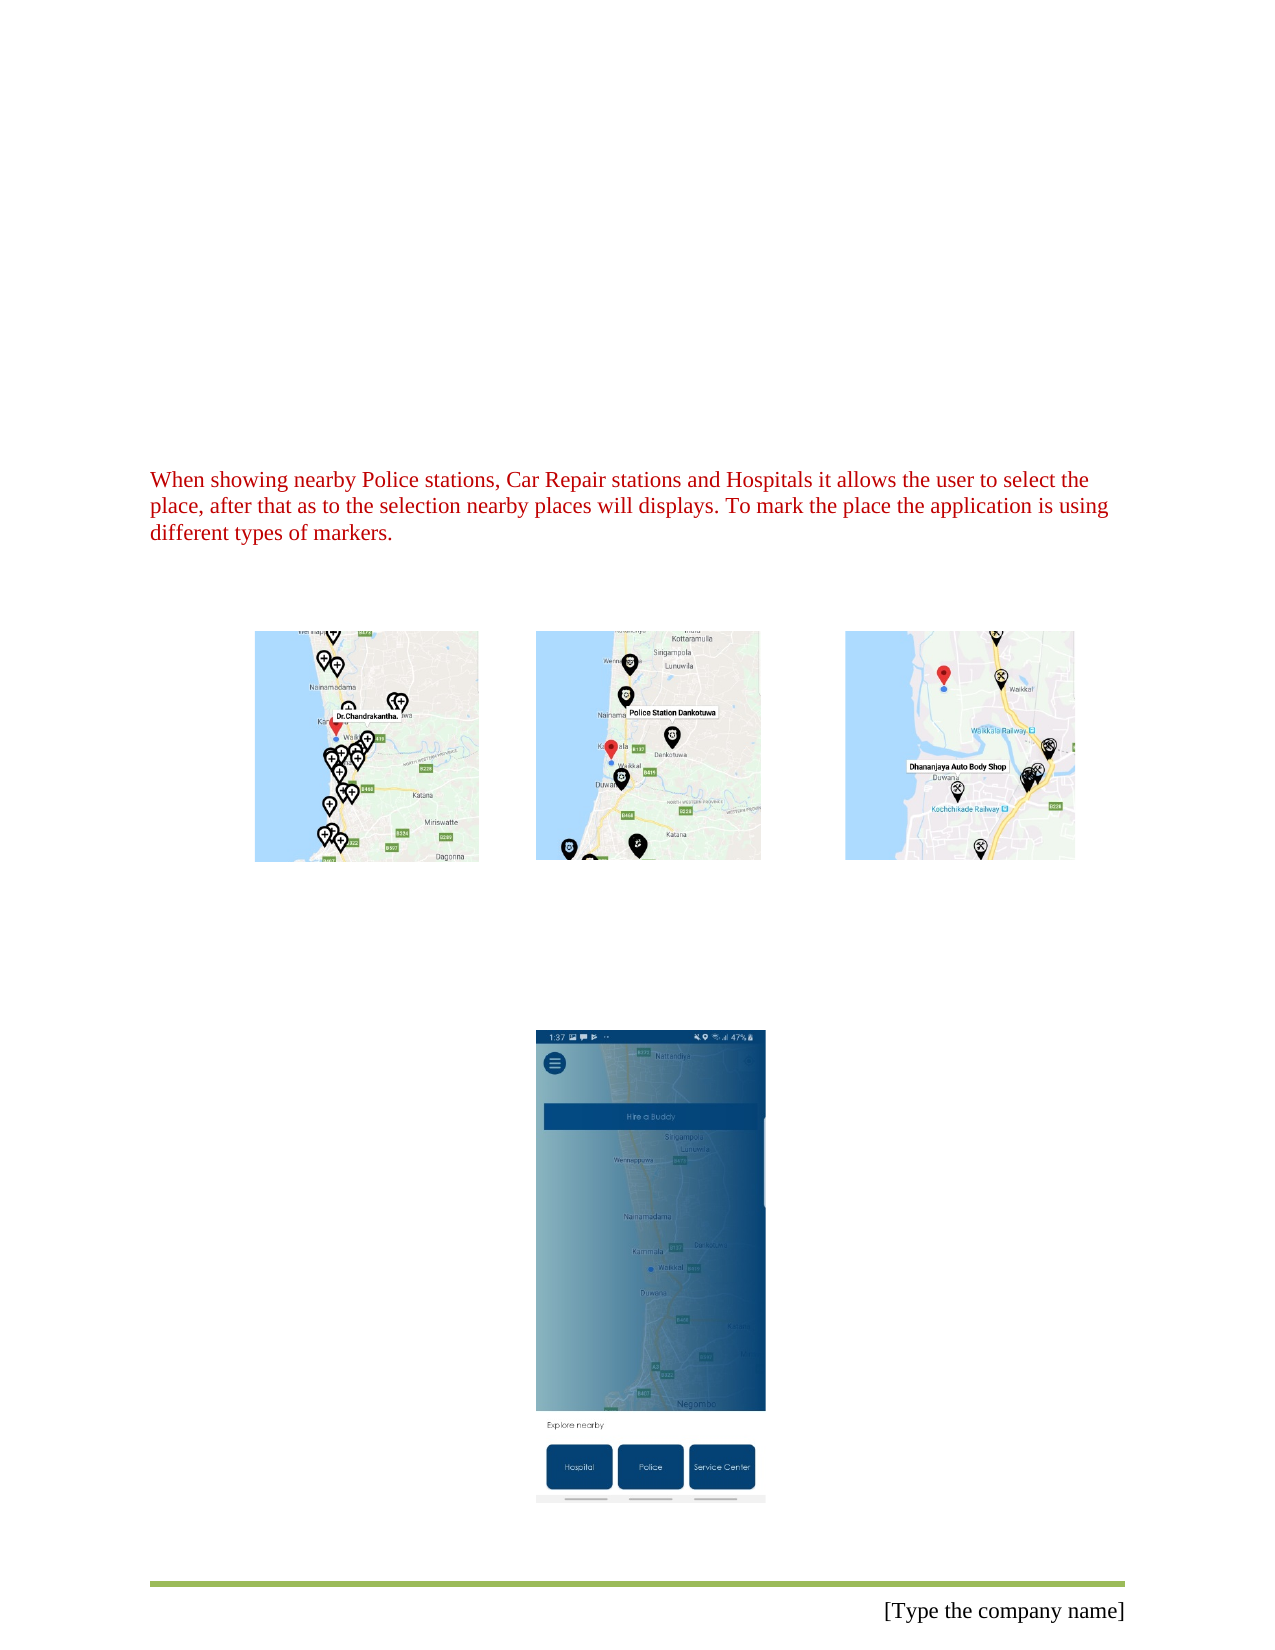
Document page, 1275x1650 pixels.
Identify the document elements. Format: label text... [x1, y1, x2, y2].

picture [536, 631, 761, 860]
picture [845, 631, 1075, 860]
picture [536, 1030, 766, 1503]
picture [254, 631, 479, 862]
text When showing nearby Police stations, Car Repair stations and Hospitals it allows the user to select the place, after that as to the selection nearby places will displays. To mark the place the application is using different types of markers. [150, 466, 1125, 545]
